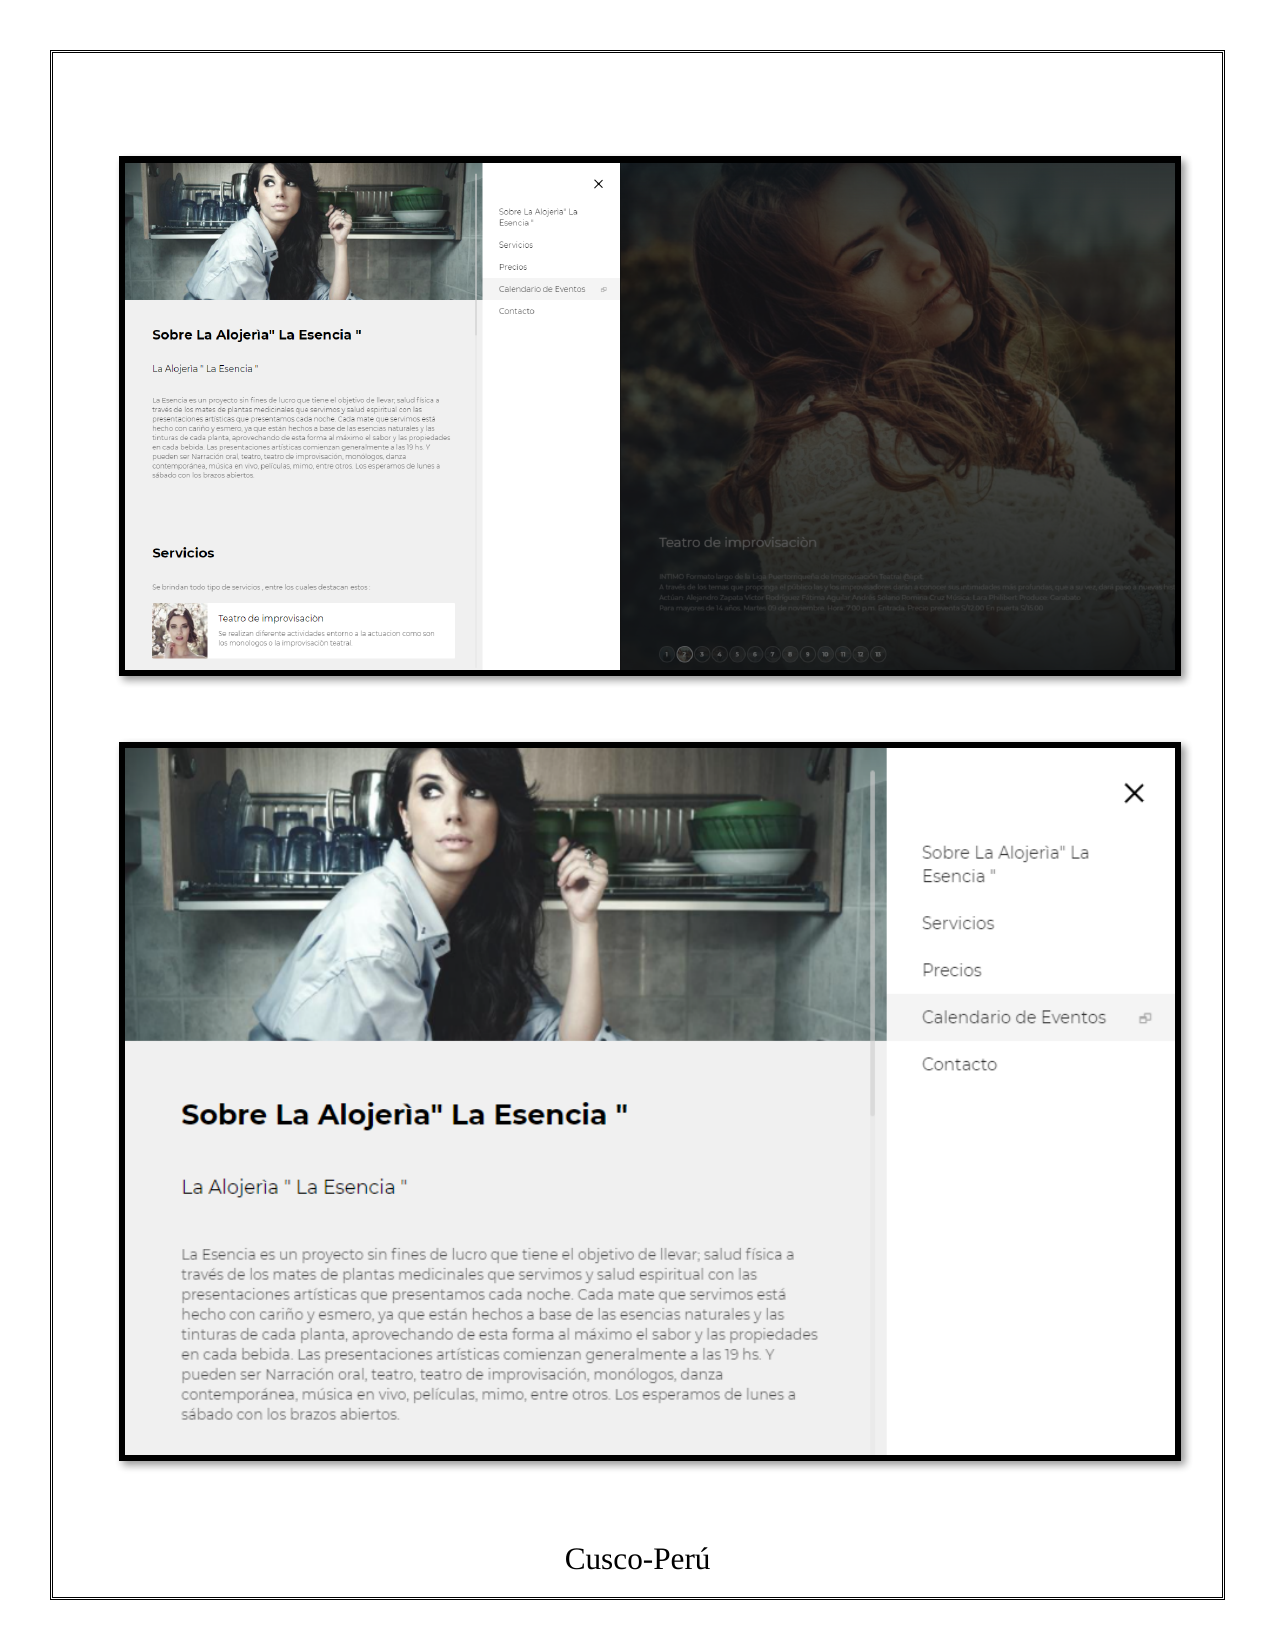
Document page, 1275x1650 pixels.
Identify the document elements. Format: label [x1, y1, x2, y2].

picture [125, 748, 1175, 1455]
picture [125, 163, 1175, 670]
